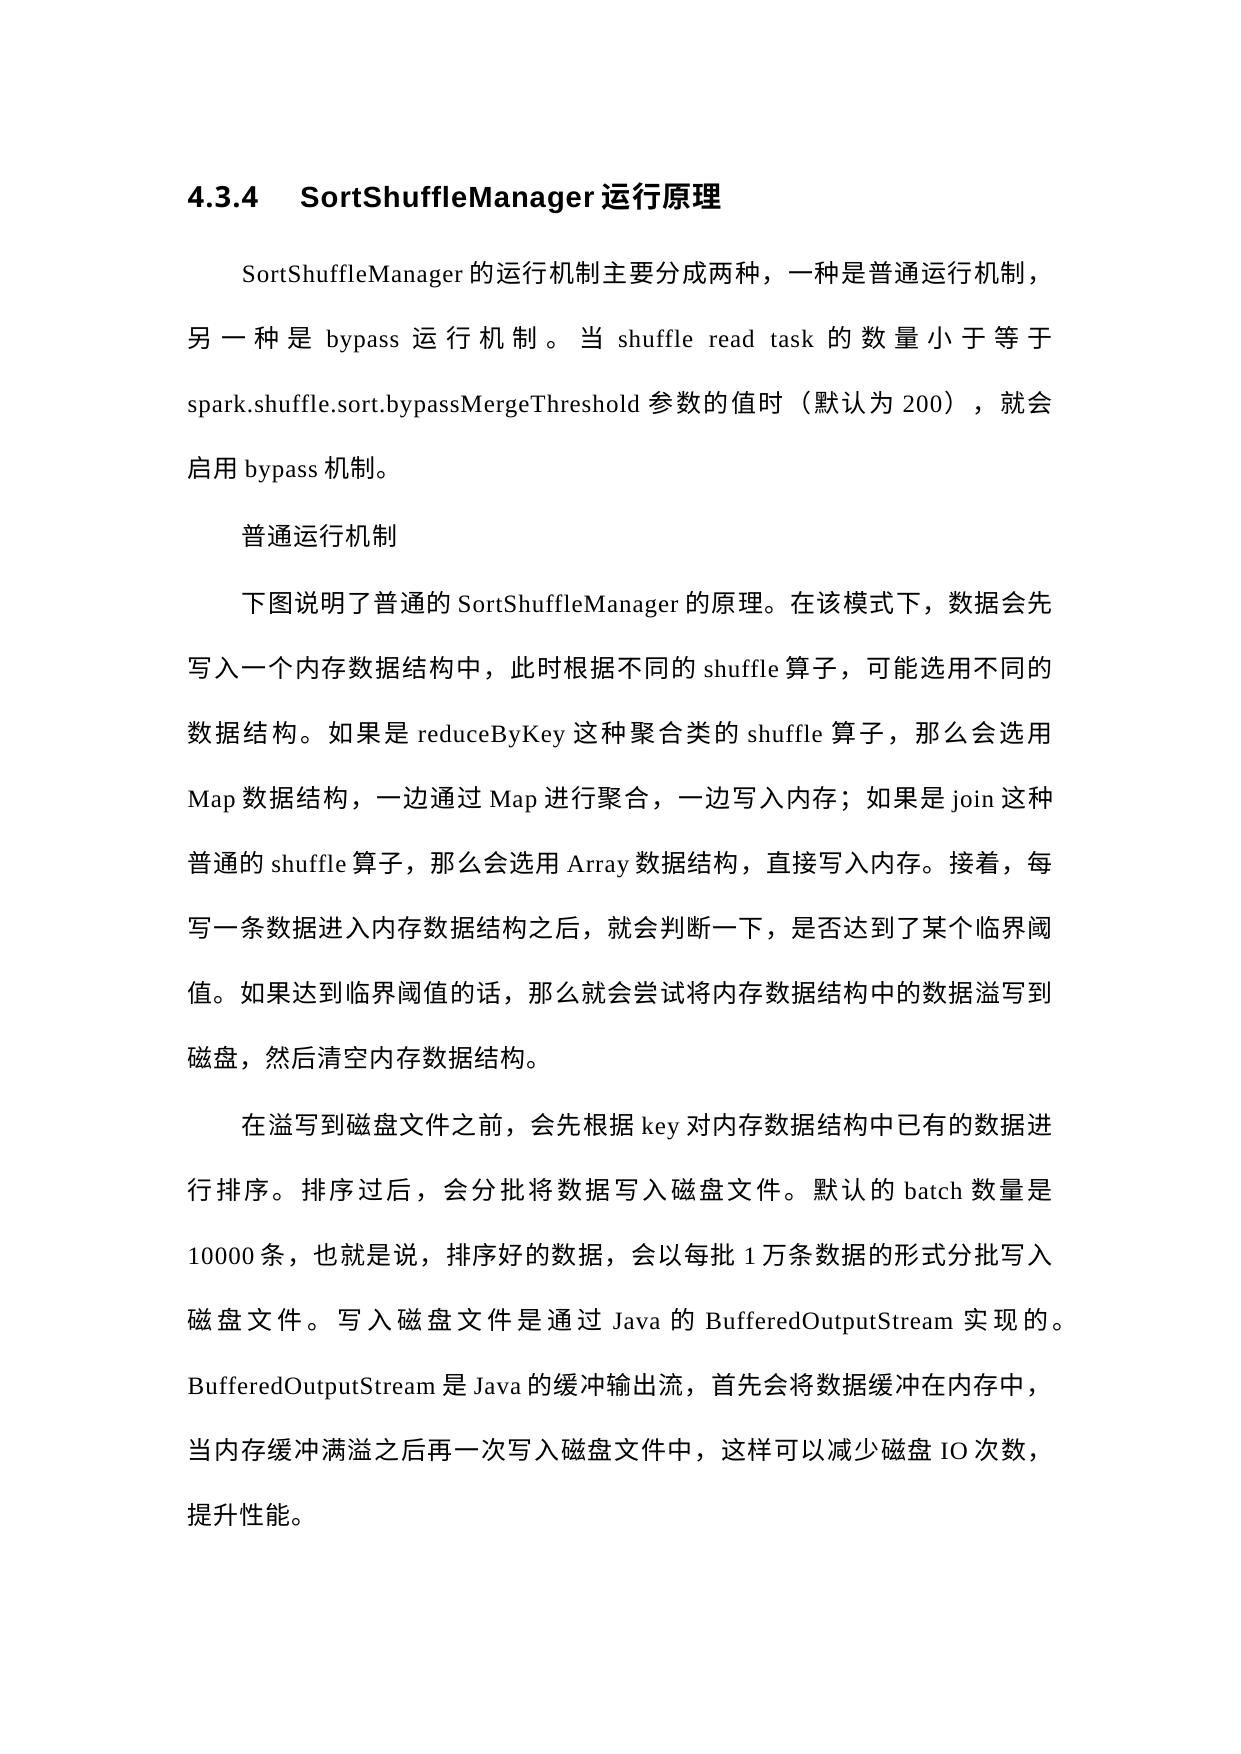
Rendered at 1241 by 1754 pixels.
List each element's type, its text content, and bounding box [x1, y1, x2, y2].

text 下图说明了普通的SortShuffleManager的原理。在该模式下，数据会先写入一个内存数据结构中，此时根据不同的shuffle算子，可能选用不同的数据结构。如果是reduceByKey这种聚合类的shuffle算子，那么会选用Map数据结构，一边通过Map进行聚合，一边写入内存；如果是join这种普通的shuffle算子，那么会选用Array数据结构，直接写入内存。接着，每写一条数据进入内存数据结构之后，就会判断一下，是否达到了某个临界阈值。如果达到临界阈值的话，那么就会尝试将内存数据结构中的数据溢写到磁盘，然后清空内存数据结构。 [187, 569, 1053, 1089]
text 普通运行机制 [187, 502, 1053, 567]
subtitle SortShuffleManager运行原理 [187, 162, 1053, 227]
text SortShuffleManager的运行机制主要分成两种，一种是普通运行机制，另一种是bypass运行机制。当shuffle read task的数量小于等于spark.shuffle.sort.bypassMergeThreshold参数的值时（默认为200），就会启用bypass机制。 [187, 239, 1053, 499]
text 在溢写到磁盘文件之前，会先根据key对内存数据结构中已有的数据进行排序。排序过后，会分批将数据写入磁盘文件。默认的batch数量是10000条，也就是说，排序好的数据，会以每批1万条数据的形式分批写入磁盘文件。写入磁盘文件是通过Java的BufferedOutputStream实现的。BufferedOutputStream是Java的缓冲输出流，首先会将数据缓冲在内存中，当内存缓冲满溢之后再一次写入磁盘文件中，这样可以减少磁盘IO次数，提升性能。 [187, 1091, 1053, 1546]
